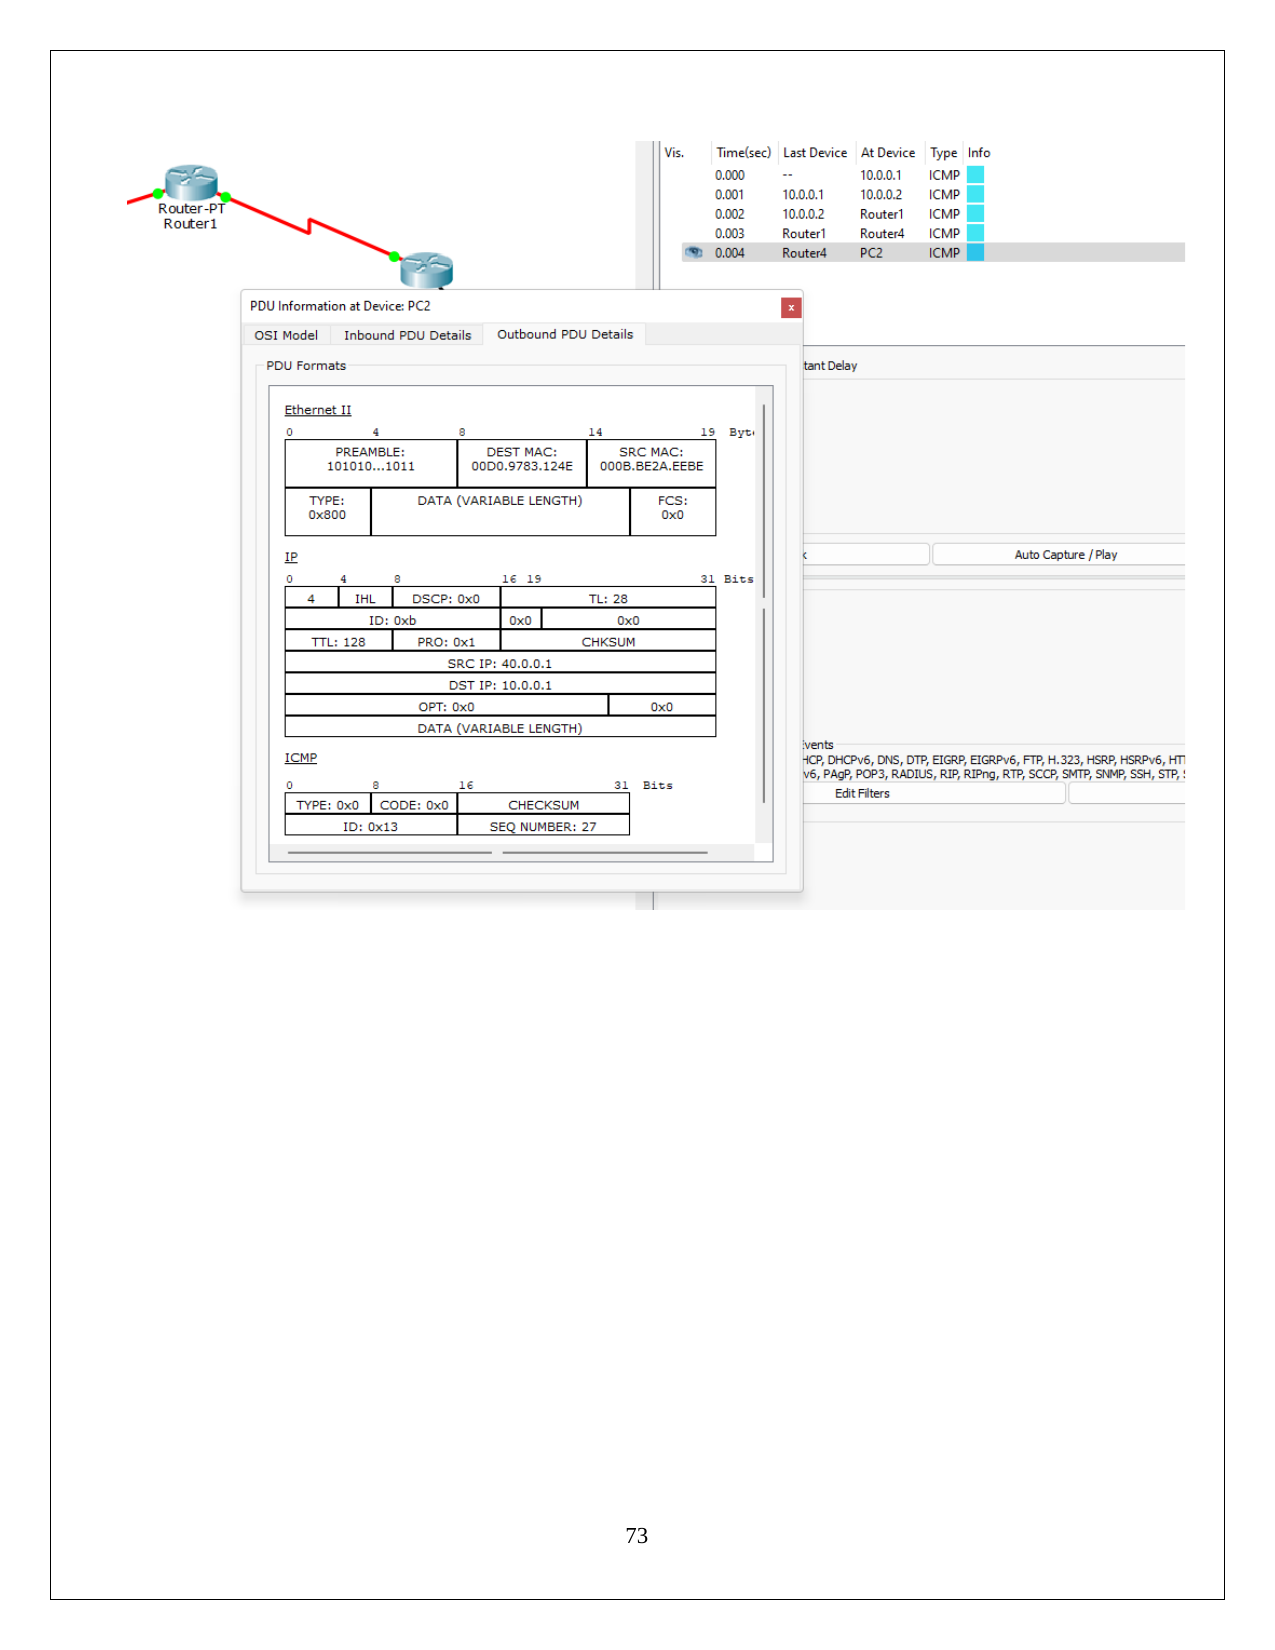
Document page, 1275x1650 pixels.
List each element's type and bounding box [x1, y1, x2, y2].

picture [127, 141, 1185, 910]
